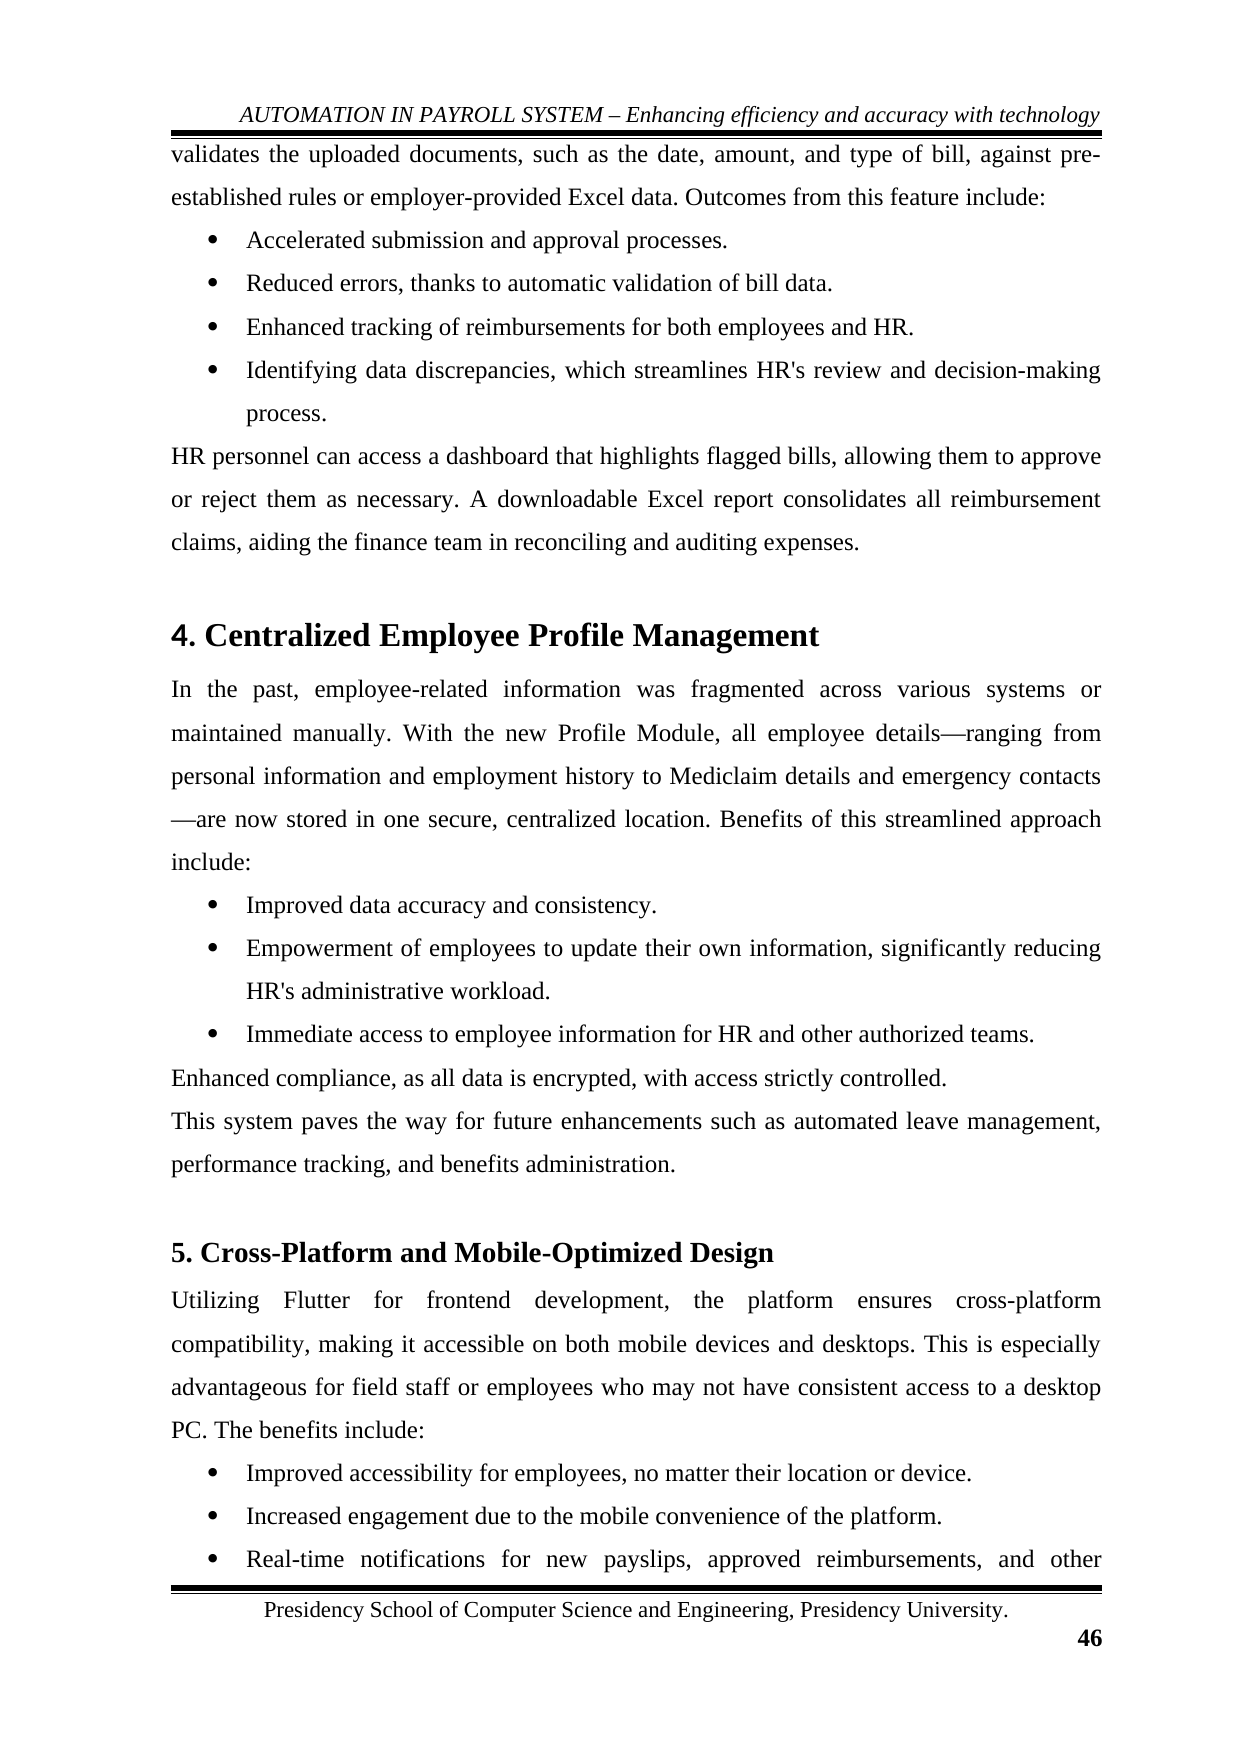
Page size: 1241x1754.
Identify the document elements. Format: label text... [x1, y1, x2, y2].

list Identifying data discrepancies, which streamlines HR's review and decision-making process. [208, 355, 1102, 427]
text This system paves the way for future enhancements such as automated leave management, performance tracking, and benefits administration. [171, 1106, 1102, 1178]
list Enhanced tracking of reimbursements for both employees and HR. [208, 312, 1102, 340]
text In the past, employee-related information was fragmented across various systems or maintained manually. With the new Profile Module, all employee details—ranging from personal information and employment history to Mediclaim details and emergency contacts—are now stored in one secure, centralized location. Benefits of this streamlined approach include: [171, 674, 1102, 876]
list Empowerment of employees to update their own information, significantly reducing HR's administrative workload. [208, 933, 1102, 1005]
list Improved accessibility for employees, no matter their location or device. [208, 1458, 1102, 1487]
list Increased engagement due to the mobile convenience of the platform. [208, 1501, 1102, 1530]
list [208, 1544, 1102, 1573]
text HR personnel can access a dashboard that highlights flagged bills, allowing them to approve or reject them as necessary. A downloadable Excel report consolidates all reimbursement claims, aiding the finance team in reconciling and auditing expenses. [171, 441, 1102, 556]
text Utilizing Flutter for frontend development, the platform ensures cross-platform compatibility, making it accessible on both mobile devices and desktops. This is especially advantageous for field staff or employees who may not have consistent access to a desktop PC. The benefits include: [171, 1286, 1102, 1444]
text Enhanced compliance, as all data is encrypted, with access strictly controlled. [171, 1063, 1102, 1091]
list Improved data accuracy and consistency. [208, 890, 1102, 919]
list Accelerated submission and approval processes. [208, 225, 1102, 254]
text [171, 139, 1102, 211]
list Immediate access to employee information for HR and other authorized teams. [208, 1019, 1102, 1048]
list Centralized Employee Profile Management [171, 613, 1102, 654]
text 5. Cross-Platform and Mobile-Optimized Design [171, 1235, 1102, 1269]
list Reduced errors, thanks to automatic validation of bill data. [208, 268, 1102, 297]
